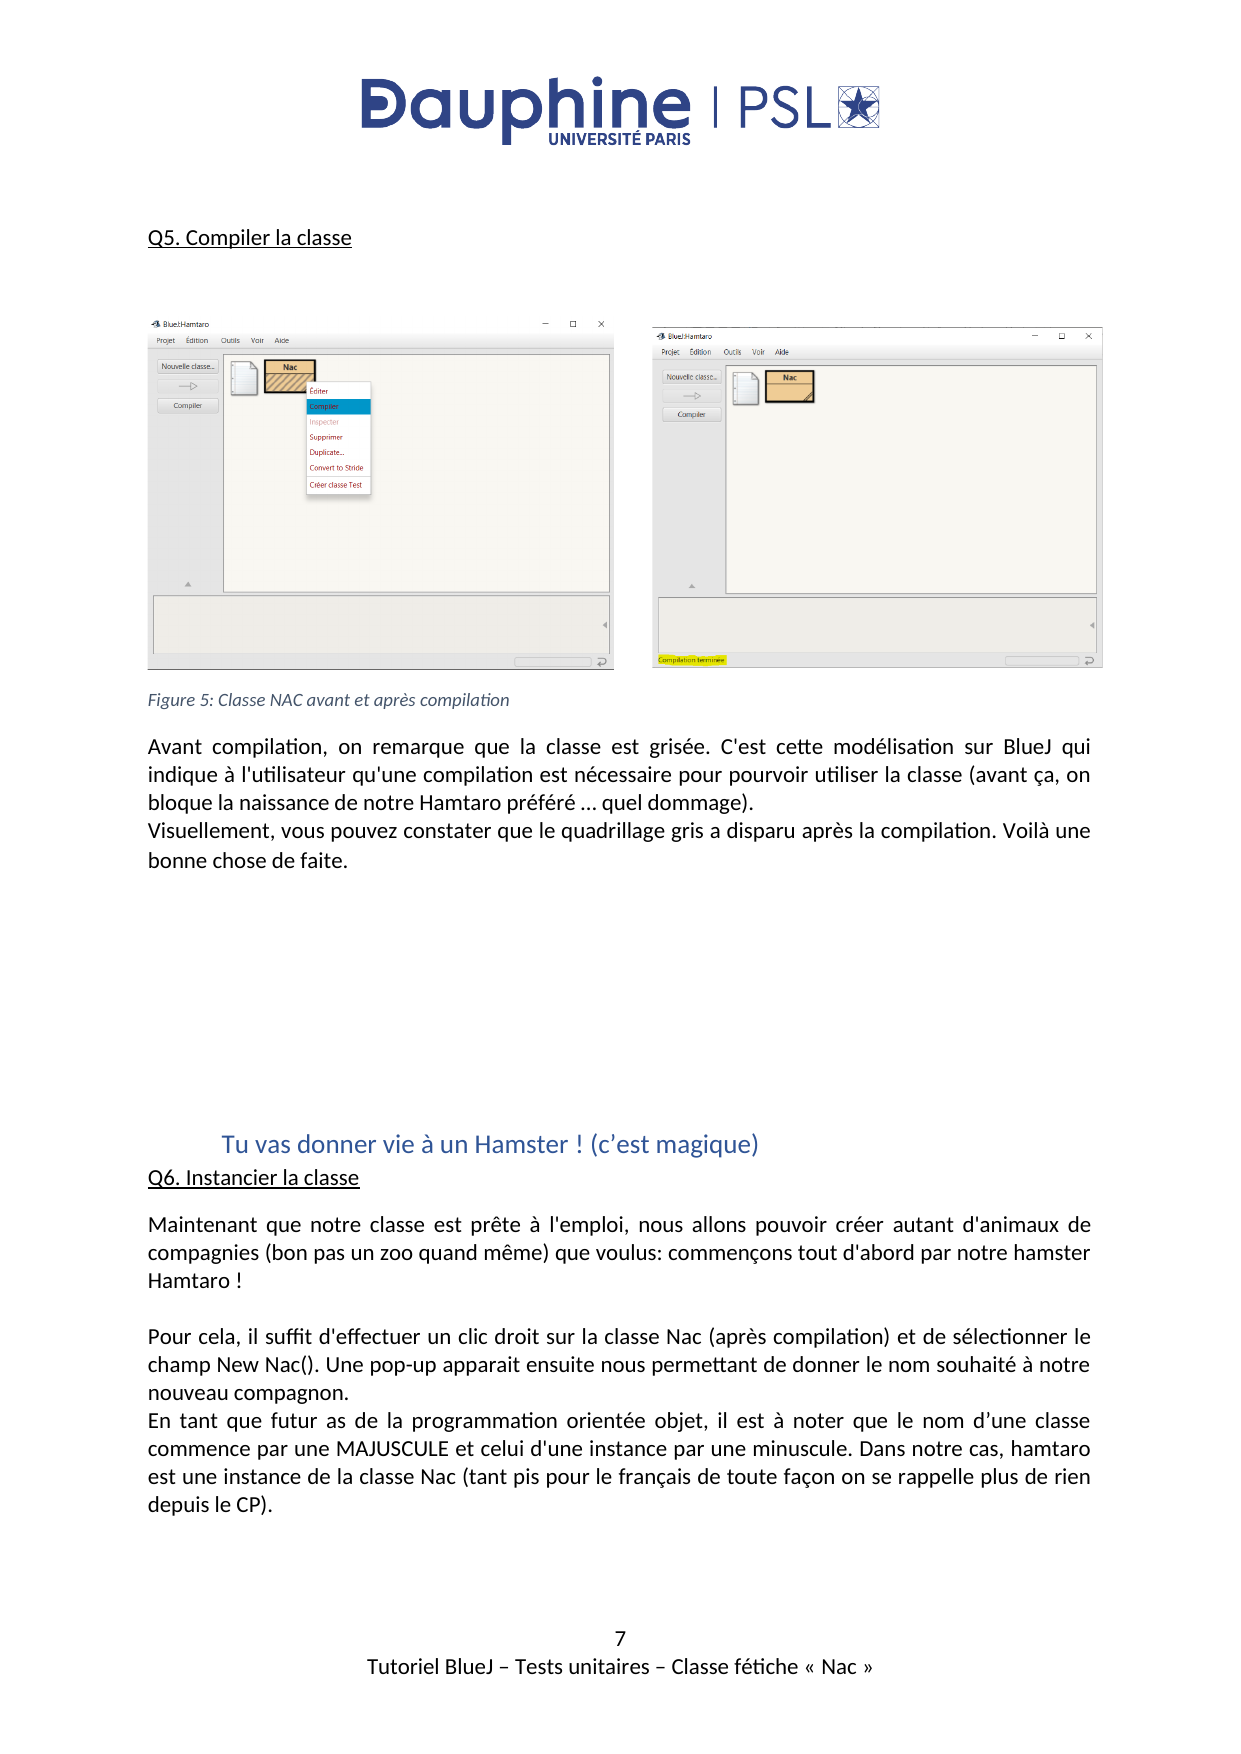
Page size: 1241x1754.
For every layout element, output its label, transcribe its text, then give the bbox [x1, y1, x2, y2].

text Avant compilation, on remarque que la classe est grisée. C'est cette modélisation sur BlueJ qui indique à l'utilisateur qu'une compilation est nécessaire pour pourvoir utiliser la classe (avant ça, on bloque la naissance de notre Hamtaro préféré … quel dommage). [148, 732, 1093, 816]
picture [652, 327, 1103, 668]
text En tant que futur as de la programmation orientée objet, il est à noter que le nom d’une classe commence par une MAJUSCULE et celui d'une instance par une minuscule. Dans notre cas, hamtaro est une instance de la classe Nac (tant pis pour le français de toute façon on se rappelle plus de rien depuis le CP). [148, 1406, 1093, 1518]
text Pour cela, il suffit d'effectuer un clic droit sur la classe Nac (après compilation) et de sélectionner le champ New Nac(). Une pop-up apparait ensuite nous permettant de donner le nom souhaité à notre nouveau compagnon. [148, 1322, 1093, 1406]
subtitle Tu vas donner vie à un Hamster ! (c’est magique) [148, 1127, 1093, 1161]
text Q5. Compiler la classe [148, 223, 1093, 251]
picture [358, 73, 882, 148]
text Figure 5: Classe NAC avant et après compilation [148, 688, 1093, 711]
picture [147, 316, 614, 670]
text Maintenant que notre classe est prête à l'emploi, nous allons pouvoir créer autant d'animaux de compagnies (bon pas un zoo quand même) que voulus: commençons tout d'abord par notre hamster Hamtaro ! [148, 1210, 1093, 1294]
text Visuellement, vous pouvez constater que le quadrillage gris a disparu après la compilation. Voilà une bonne chose de faite. [148, 816, 1093, 874]
text Q6. Instancier la classe [148, 1163, 1093, 1191]
